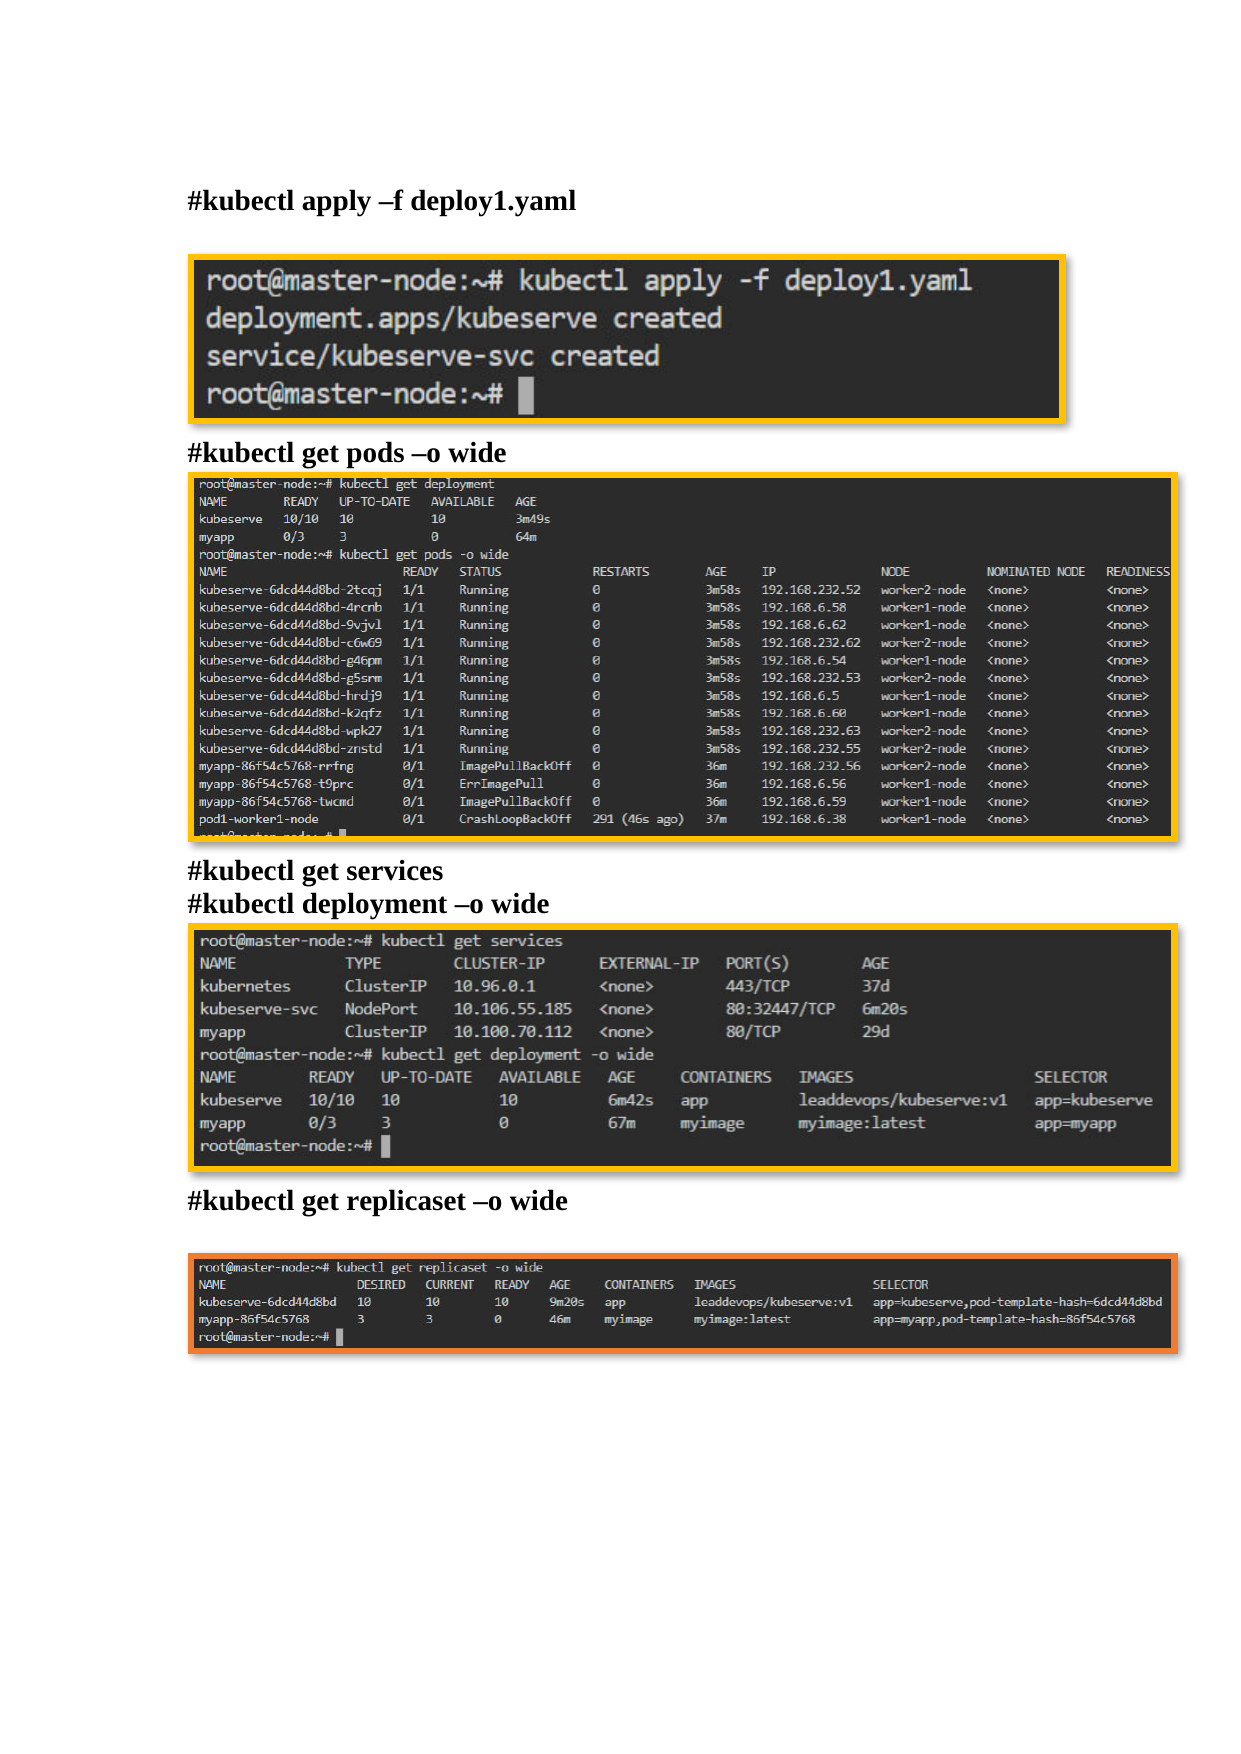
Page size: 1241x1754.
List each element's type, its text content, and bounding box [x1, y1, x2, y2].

picture [194, 1259, 1171, 1348]
list #kubectl deployment –o wide [187, 887, 1090, 920]
list #kubectl apply –f deploy1.yaml [187, 183, 1090, 217]
picture [194, 478, 1171, 836]
list #kubectl get pods –o wide [187, 435, 1090, 469]
picture [194, 930, 1171, 1166]
list #kubectl get replicaset –o wide [187, 1183, 1090, 1216]
list #kubectl get services [187, 853, 1090, 887]
picture [194, 260, 1059, 418]
